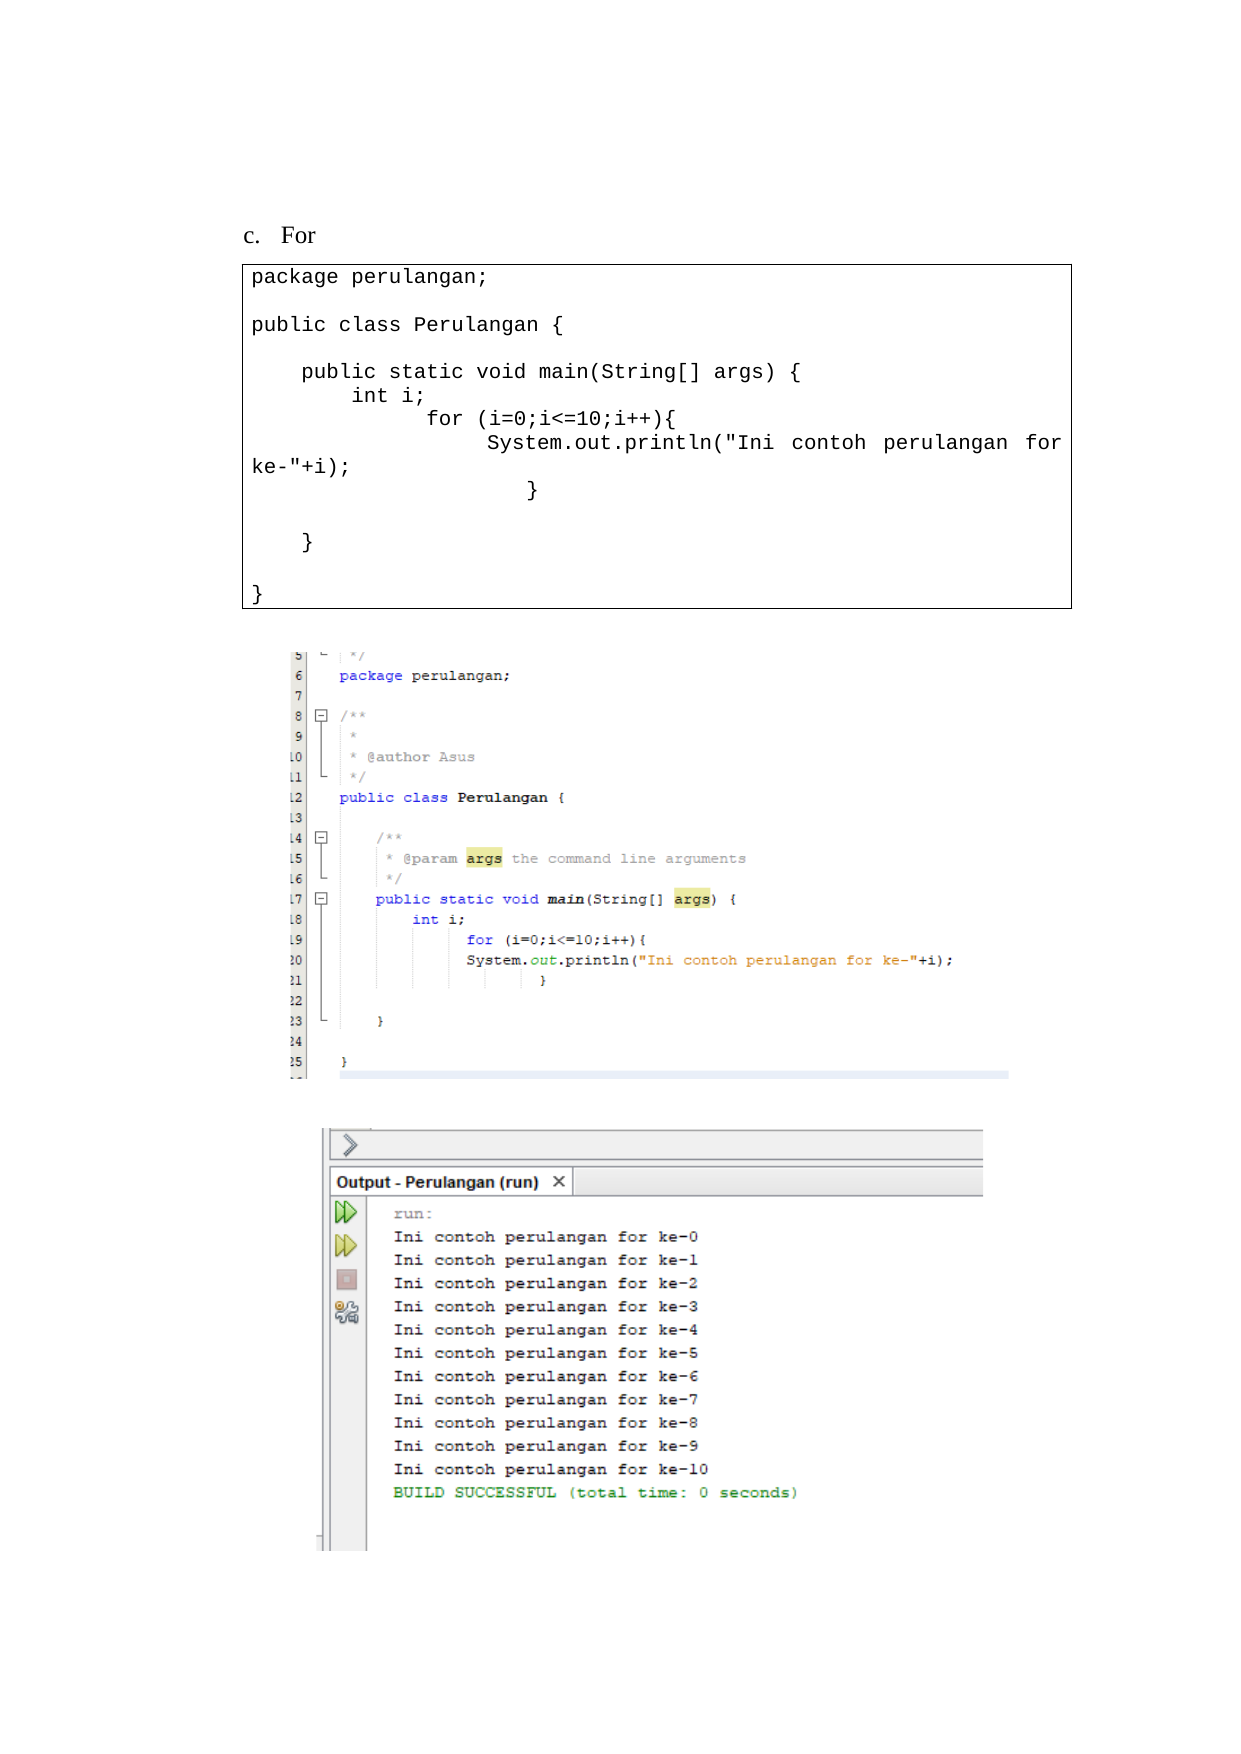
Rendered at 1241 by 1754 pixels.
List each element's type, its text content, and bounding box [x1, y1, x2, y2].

list System.out.println("Ini contoh perulangan for ke-"+i); [243, 429, 1071, 476]
list public static void main(String[] args) { [243, 358, 1071, 382]
list package perulangan; [243, 265, 1071, 290]
list int i; [243, 382, 1071, 405]
picture [316, 1128, 984, 1551]
picture [290, 652, 1009, 1079]
list } [243, 579, 1071, 608]
list public class Perulangan { [243, 311, 1071, 337]
list } [243, 476, 1071, 503]
list for (i=0;i<=10;i++){ [243, 405, 1071, 429]
list } [243, 528, 1071, 555]
list For [243, 220, 1063, 249]
